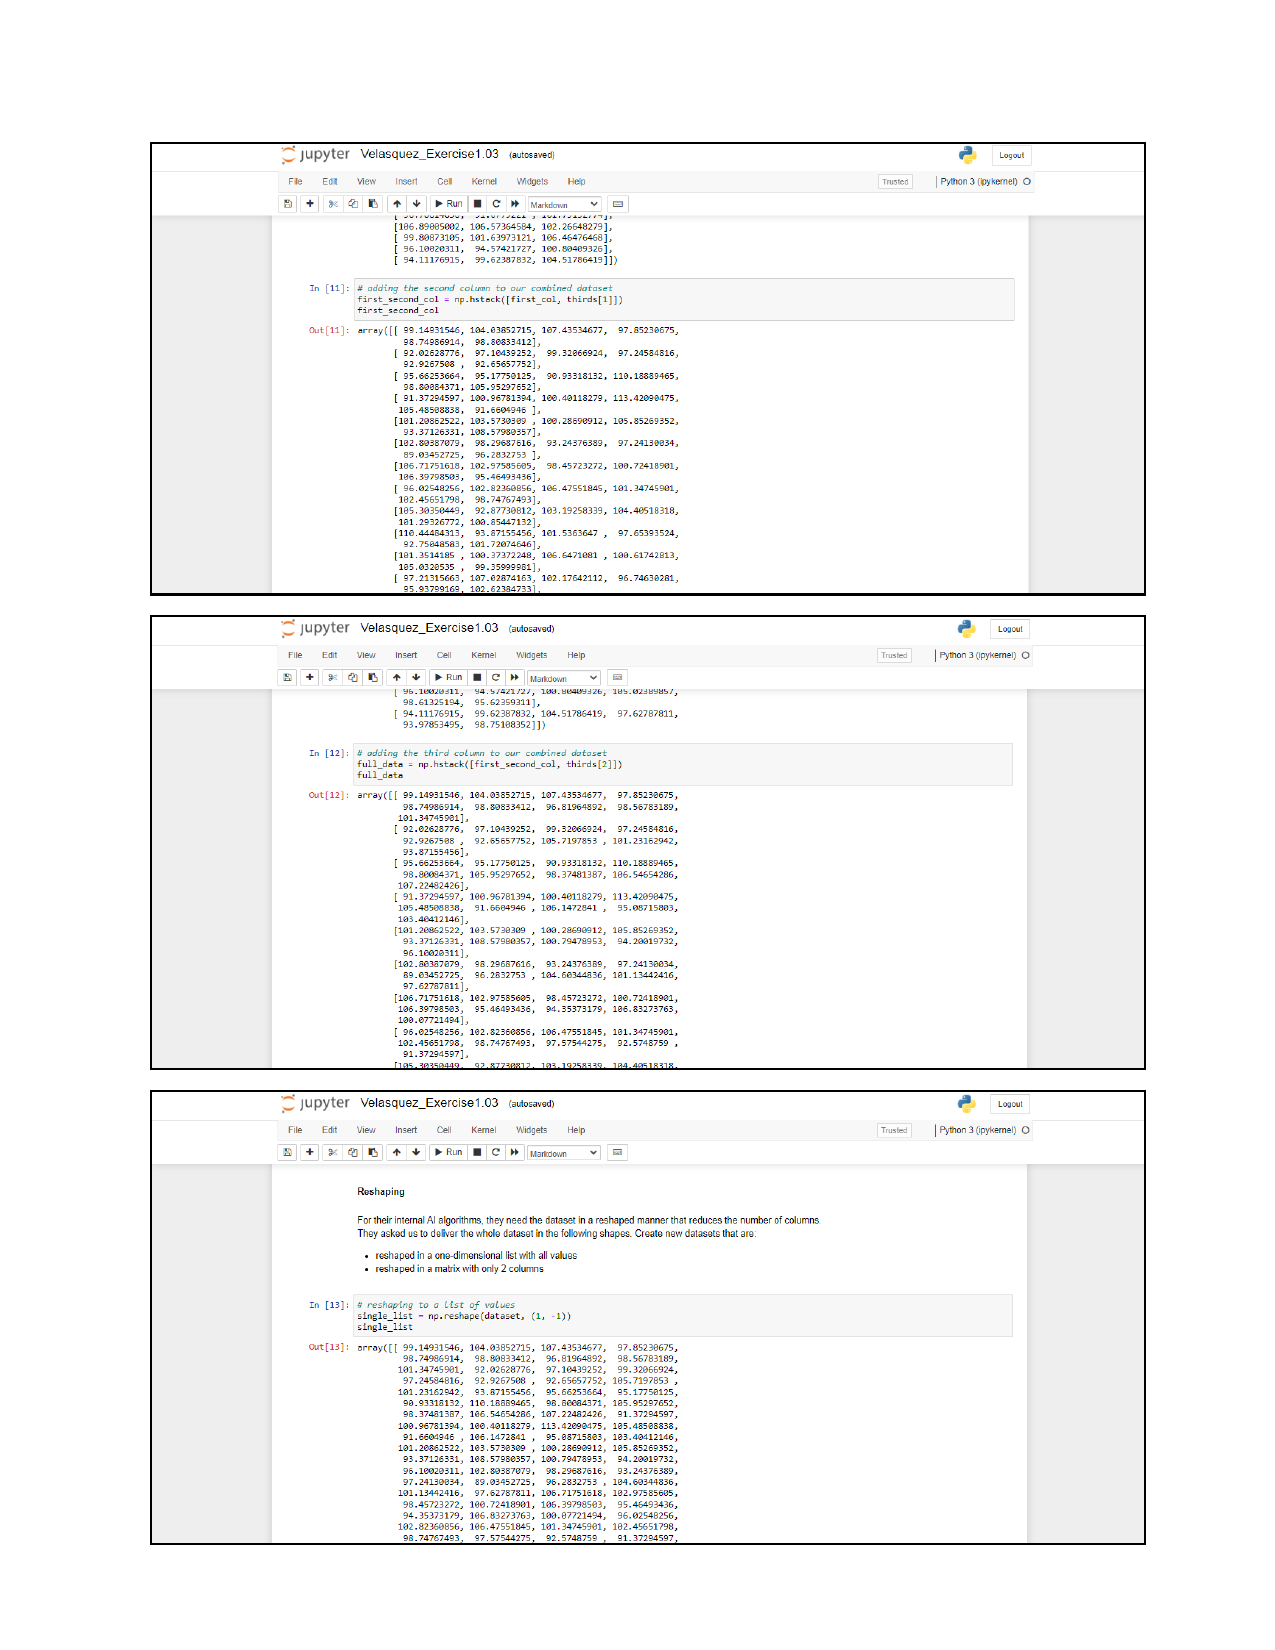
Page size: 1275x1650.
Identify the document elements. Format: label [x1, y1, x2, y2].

picture [152, 1092, 1144, 1543]
picture [152, 617, 1144, 1068]
picture [152, 144, 1144, 593]
